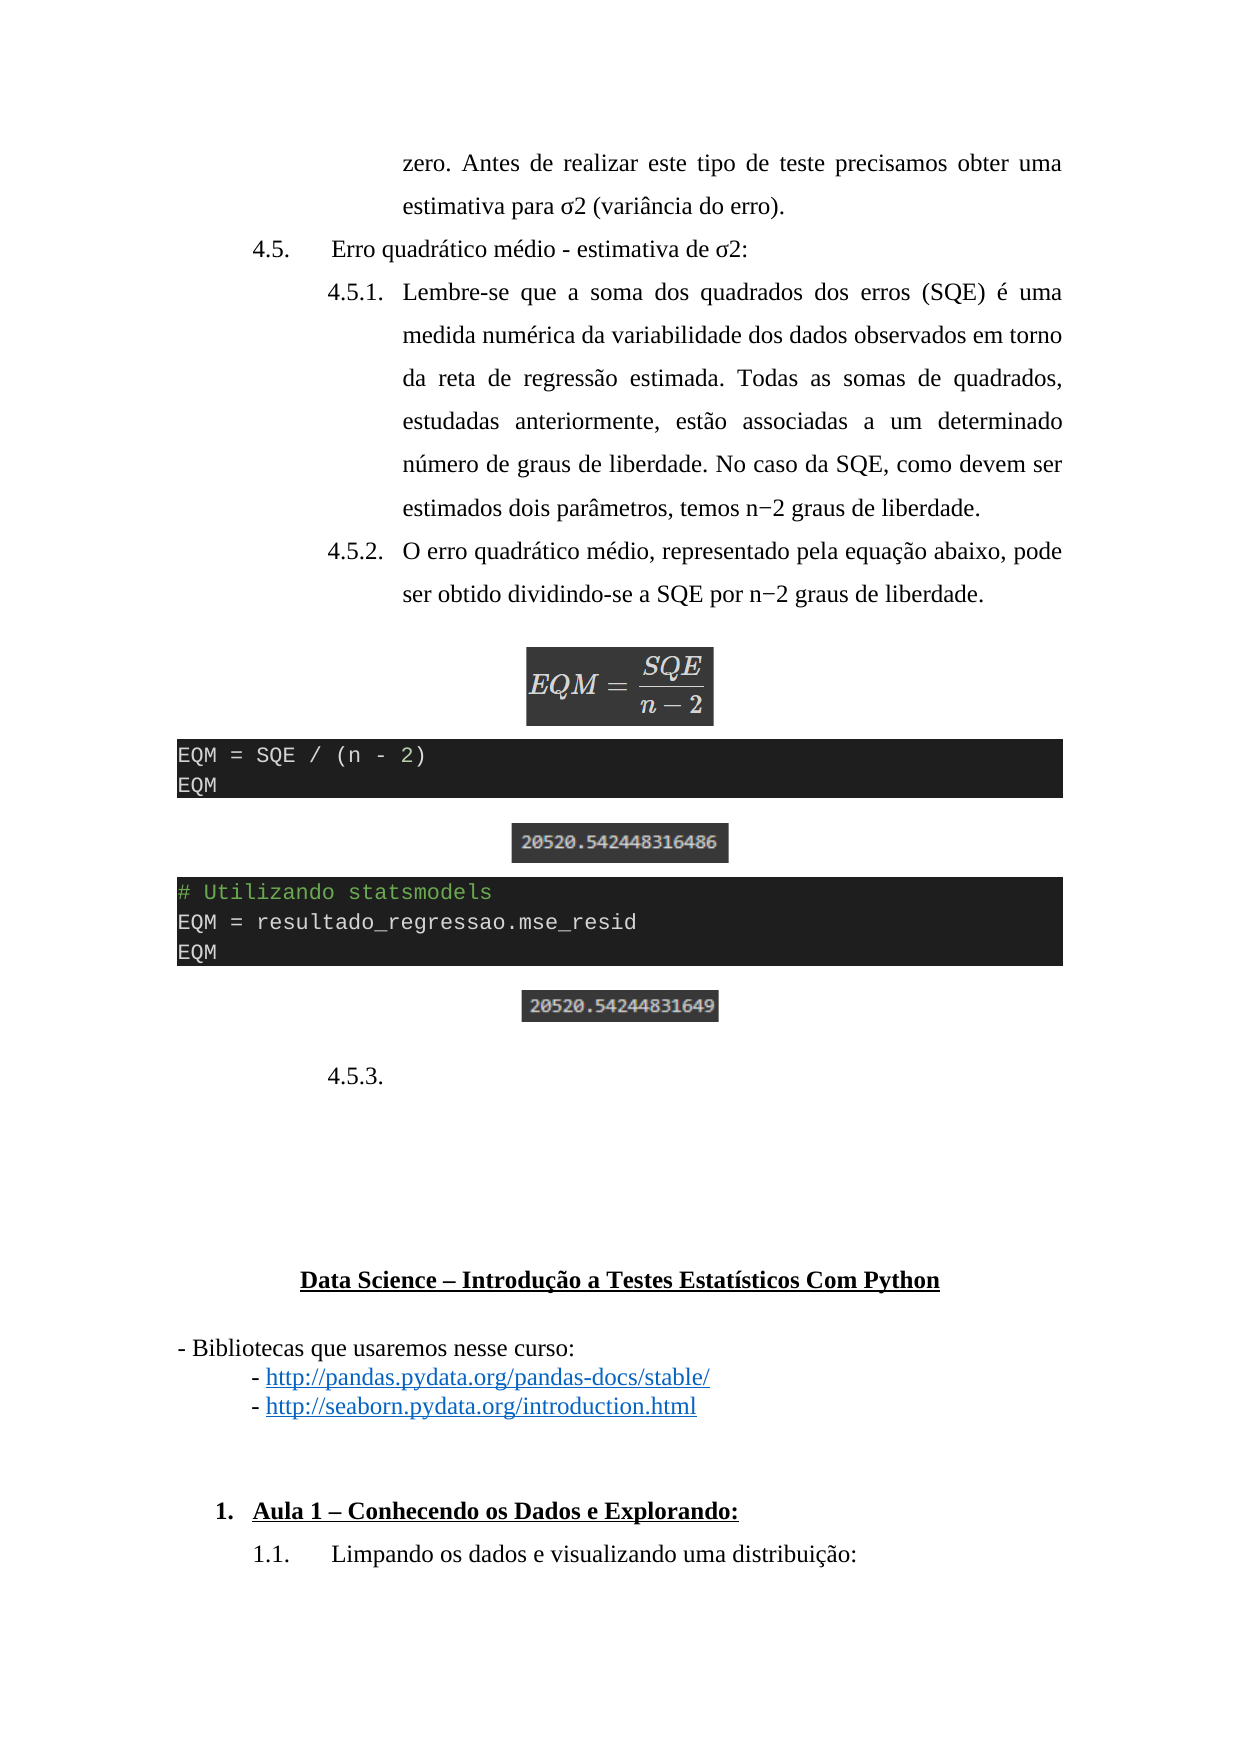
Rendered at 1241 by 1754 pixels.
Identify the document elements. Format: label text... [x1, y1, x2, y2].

list Erro quadrático médio - estimativa de σ2: [252, 234, 1063, 263]
list Aula 1 – Conhecendo os Dados e Explorando: [215, 1496, 1063, 1525]
text - Bibliotecas que usaremos nesse curso: [177, 1333, 1063, 1362]
picture [521, 990, 719, 1022]
text Data Science – Introdução a Testes Estatísticos Com Python [177, 1265, 1063, 1294]
list Lembre-se que a soma dos quadrados dos erros (SQE) é uma medida numérica da variabilidade dos dados observados em torno da reta de regressão estimada. Todas as somas de quadrados, estudadas anteriormente, estão associadas a um determinado número de graus de liberdade. No caso da SQE, como devem ser estimados dois parâmetros, temos n−2 graus de liberdade. [327, 277, 1063, 521]
text - http://pandas.pydata.org/pandas-docs/stable/ [177, 1362, 1063, 1391]
text EQM = SQE / (n - 2) [177, 739, 1063, 769]
text EQM [177, 769, 1063, 798]
text - http://seaborn.pydata.org/introduction.html [177, 1391, 1063, 1419]
text EQM = resultado_regressao.mse_resid [177, 906, 1063, 936]
text EQM [177, 936, 1063, 966]
list Limpando os dados e visualizando uma distribuição: [252, 1539, 1063, 1568]
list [327, 148, 1063, 219]
text # Utilizando statsmodels [177, 877, 1063, 906]
picture [526, 647, 714, 726]
list O erro quadrático médio, representado pela equação abaixo, pode ser obtido dividindo-se a SQE por n−2 graus de liberdade. [327, 536, 1063, 608]
picture [511, 823, 729, 863]
